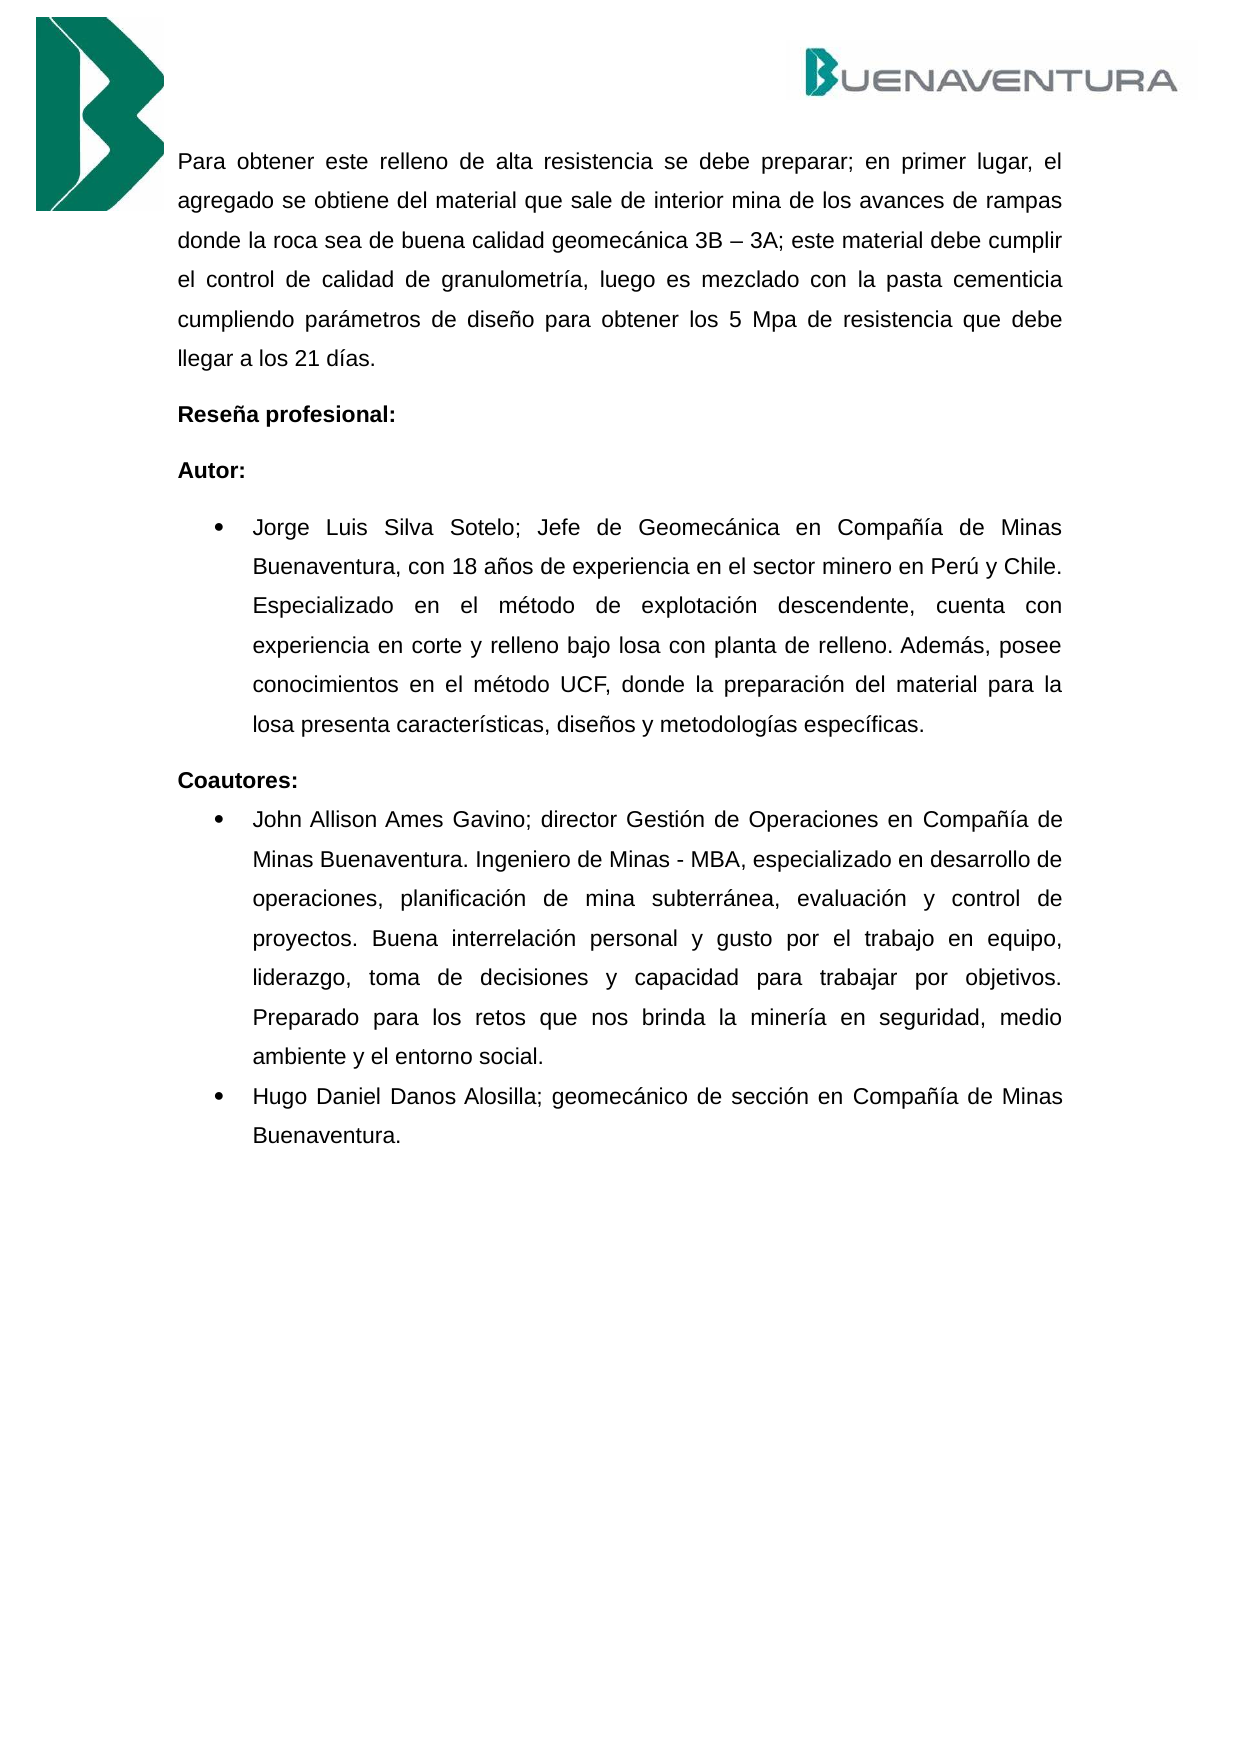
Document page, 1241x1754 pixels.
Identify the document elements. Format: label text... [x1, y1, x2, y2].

text Para obtener este relleno de alta resistencia se debe preparar; en primer lugar, el agregado se obtiene del material que sale de interior mina de los avances de rampas donde la roca sea de buena calidad geomecánica 3B – 3A; este material debe cumplir el control de calidad de granulometría, luego es mezclado con la pasta cementicia cumpliendo parámetros de diseño para obtener los 5 Mpa de resistencia que debe llegar a los 21 días. [177, 148, 1063, 371]
list Hugo Daniel Danos Alosilla; geomecánico de sección en Compañía de Minas Buenaventura. [215, 1083, 1063, 1149]
text Reseña profesional: [177, 401, 1063, 427]
text Autor: [177, 457, 1063, 484]
list Jorge Luis Silva Sotelo; Jefe de Geomecánica en Compañía de Minas Buenaventura, con 18 años de experiencia en el sector minero en Perú y Chile. Especializado en el método de explotación descendente, cuenta con experiencia en corte y relleno bajo losa con planta de relleno. Además, posee conocimientos en el método UCF, donde la preparación del material para la losa presenta características, diseños y metodologías específicas. [215, 513, 1063, 737]
text Coautores: [177, 767, 1063, 793]
picture [786, 40, 1198, 100]
list John Allison Ames Gavino; director Gestión de Operaciones en Compañía de Minas Buenaventura. Ingeniero de Minas - MBA, especializado en desarrollo de operaciones, planificación de mina subterránea, evaluación y control de proyectos. Buena interrelación personal y gusto por el trabajo en equipo, liderazgo, toma de decisiones y capacidad para trabajar por objetivos. Preparado para los retos que nos brinda la minería en seguridad, medio ambiente y el entorno social. [215, 806, 1063, 1070]
picture [36, 17, 164, 211]
